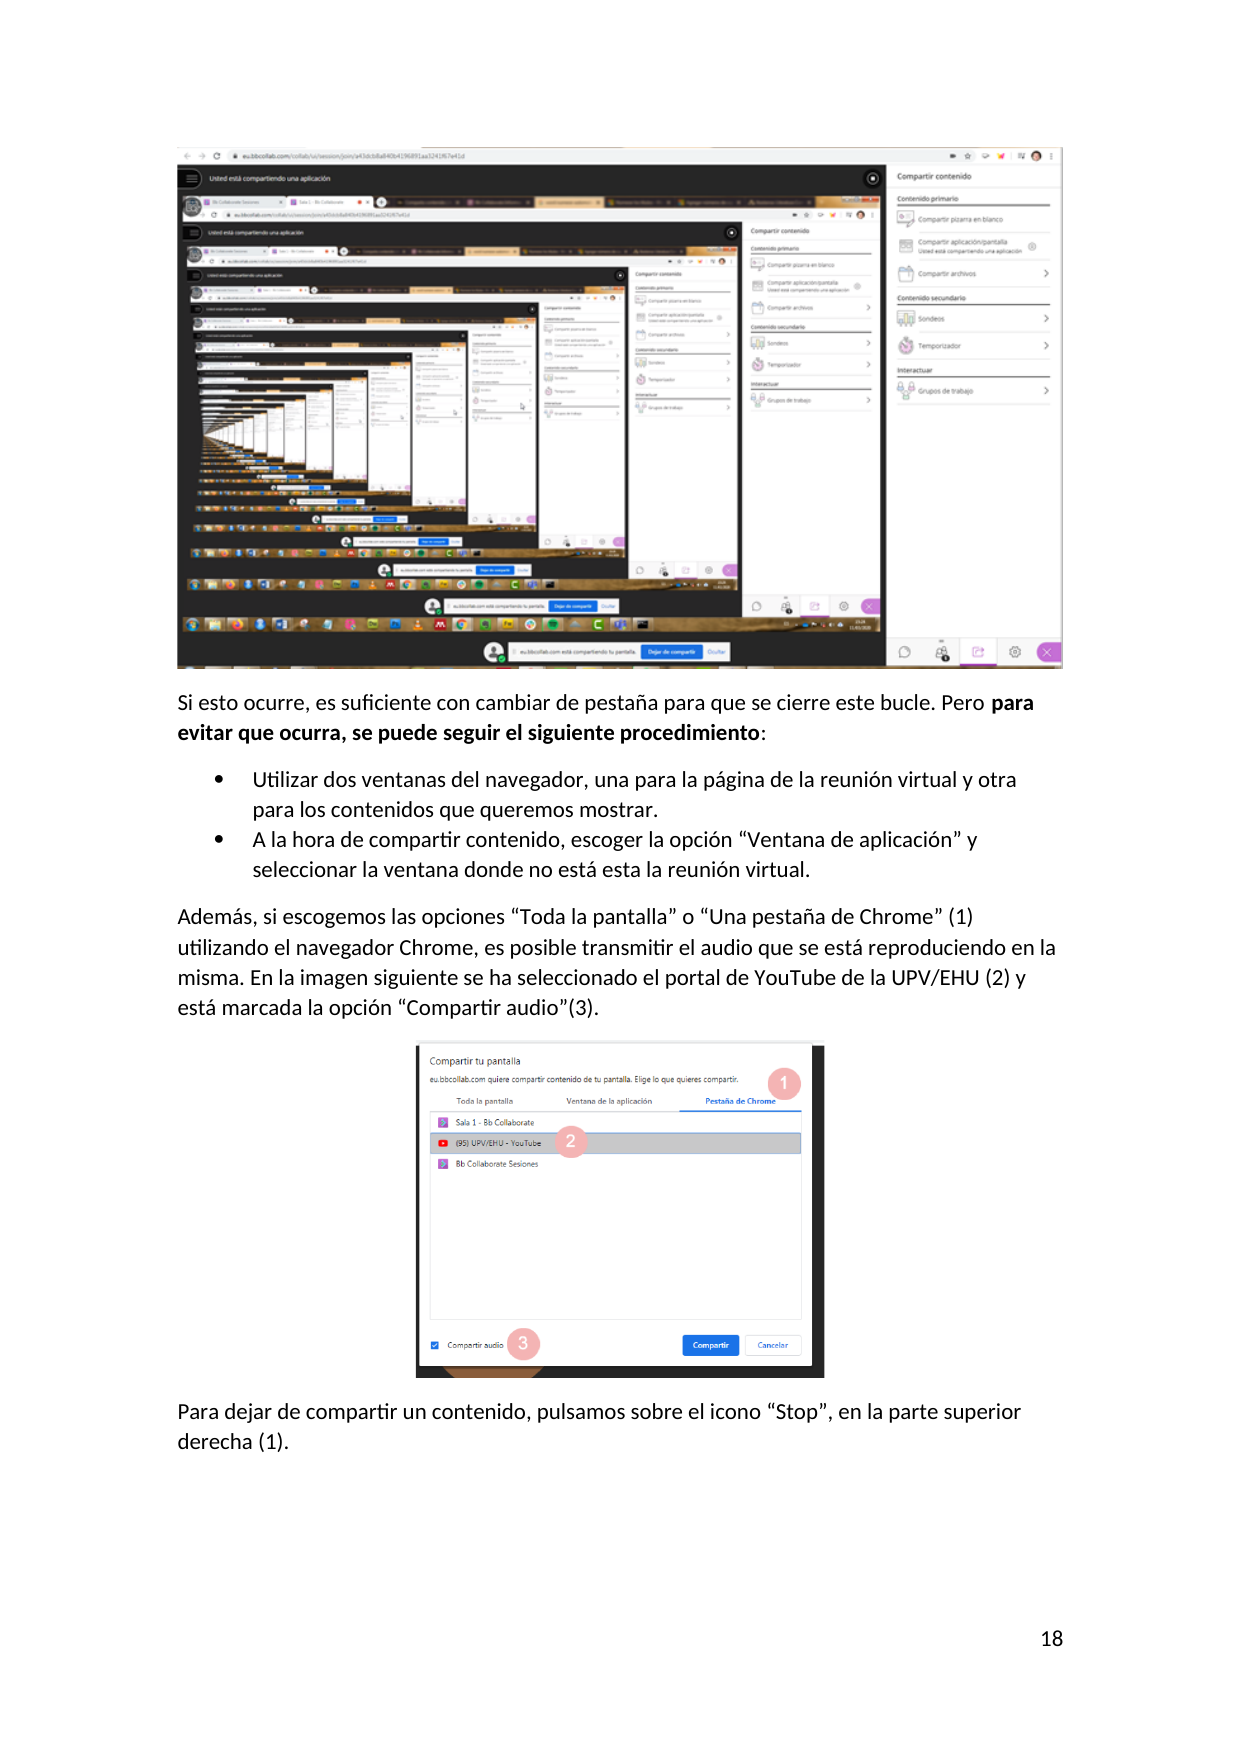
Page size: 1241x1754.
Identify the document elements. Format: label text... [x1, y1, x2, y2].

picture [177, 147, 1063, 669]
text Si esto ocurre, es suficiente con cambiar de pestaña para que se cierre este bucle. Pero para evitar que ocurra, se puede seguir el siguiente procedimiento: [177, 688, 1063, 746]
text Para dejar de compartir un contenido, pulsamos sobre el icono “Stop”, en la parte superior derecha (1). [177, 1397, 1063, 1455]
list Utilizar dos ventanas del navegador, una para la página de la reunión virtual y otra para los contenidos que queremos mostrar. [215, 765, 1063, 823]
text Además, si escogemos las opciones “Toda la pantalla” o “Una pestaña de Chrome” (1) utilizando el navegador Chrome, es posible transmitir el audio que se está reproduciendo en la misma. En la imagen siguiente se ha seleccionado el portal de YouTube de la UPV/EHU (2) y está marcada la opción “Compartir audio”(3). [177, 902, 1063, 1021]
picture [415, 1040, 825, 1378]
list A la hora de compartir contenido, escoger la opción “Ventana de aplicación” y seleccionar la ventana donde no está esta la reunión virtual. [215, 825, 1063, 883]
